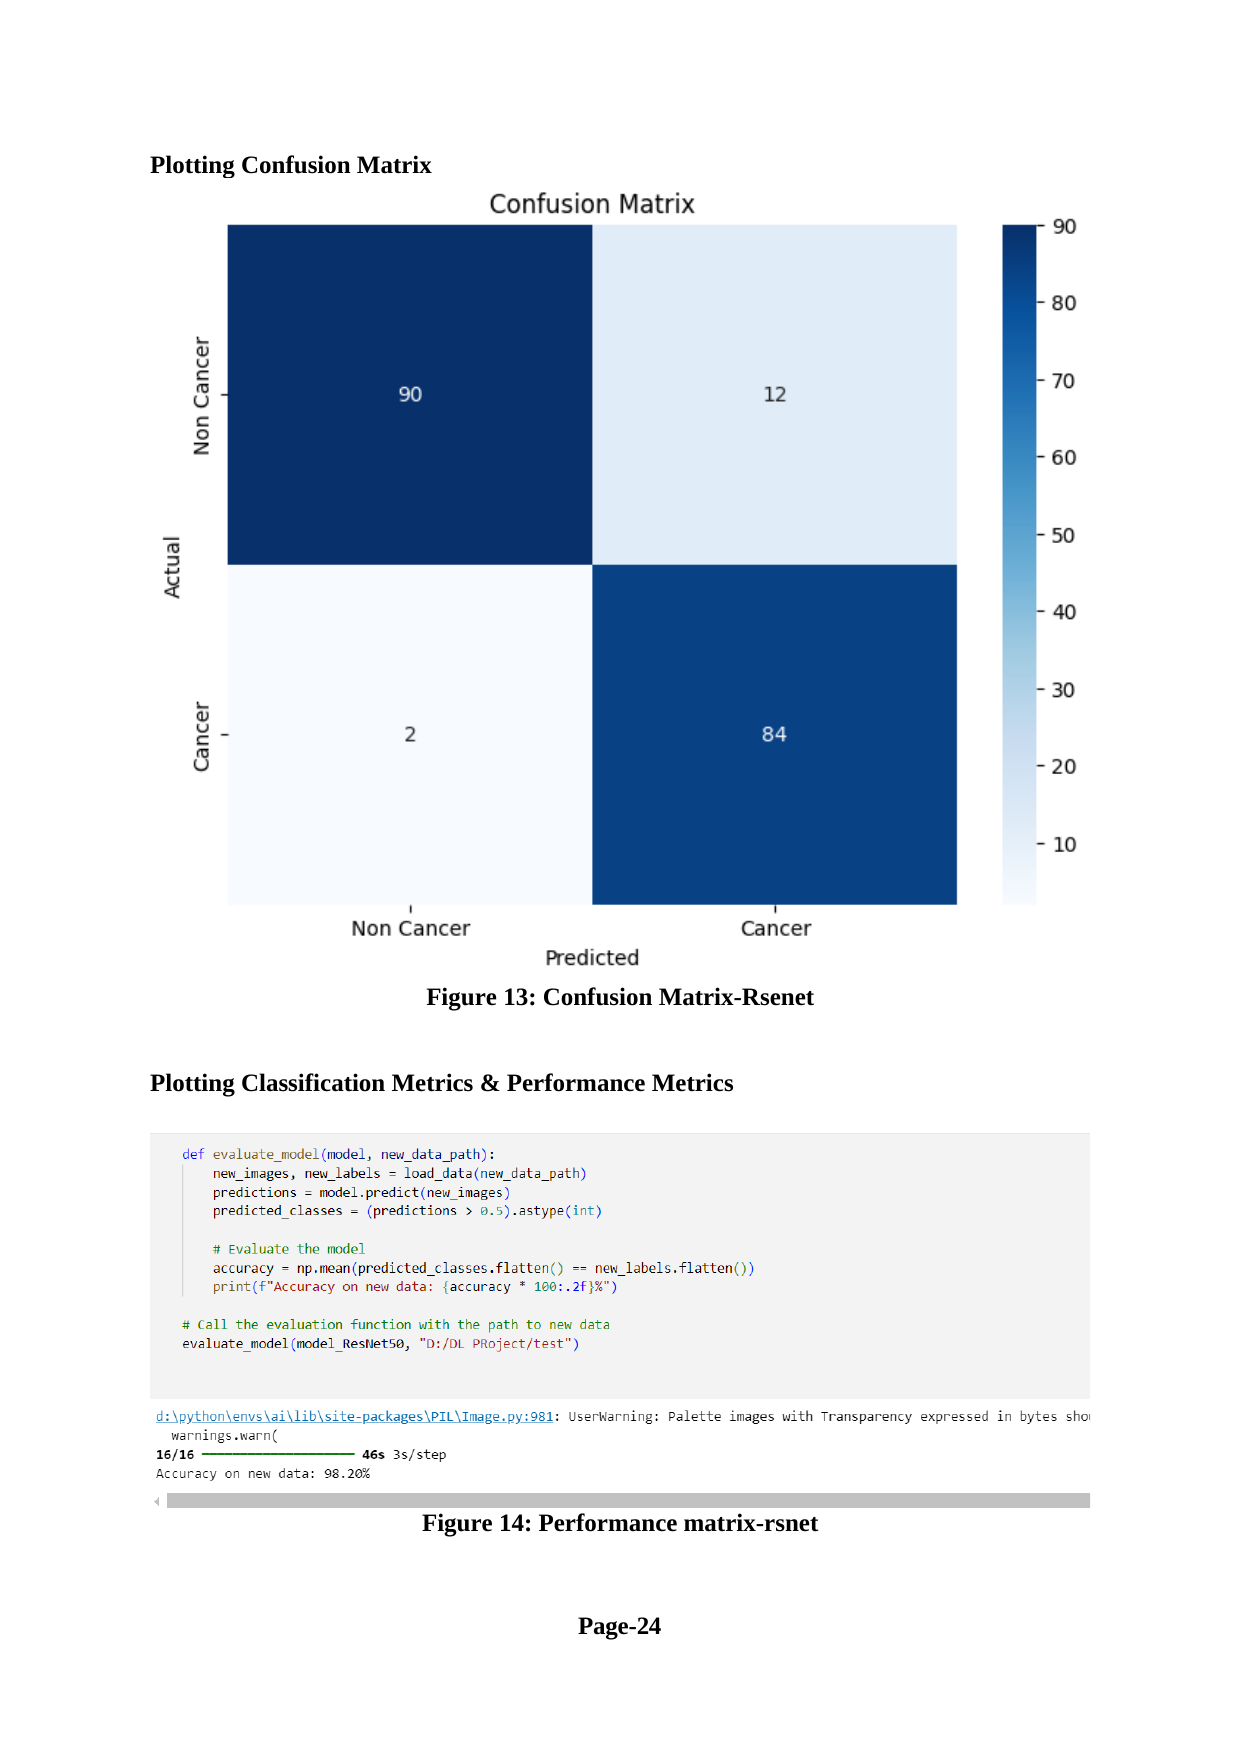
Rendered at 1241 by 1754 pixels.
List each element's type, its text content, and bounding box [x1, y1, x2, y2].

text Plotting Confusion Matrix [150, 150, 1090, 178]
picture [150, 178, 1091, 983]
text Plotting Classification Metrics & Performance Metrics [150, 1068, 1090, 1097]
picture [150, 1126, 1091, 1508]
text Figure 14: Performance matrix-rsnet [150, 1508, 1090, 1536]
text Figure 13: Confusion Matrix-Rsenet [150, 983, 1090, 1011]
